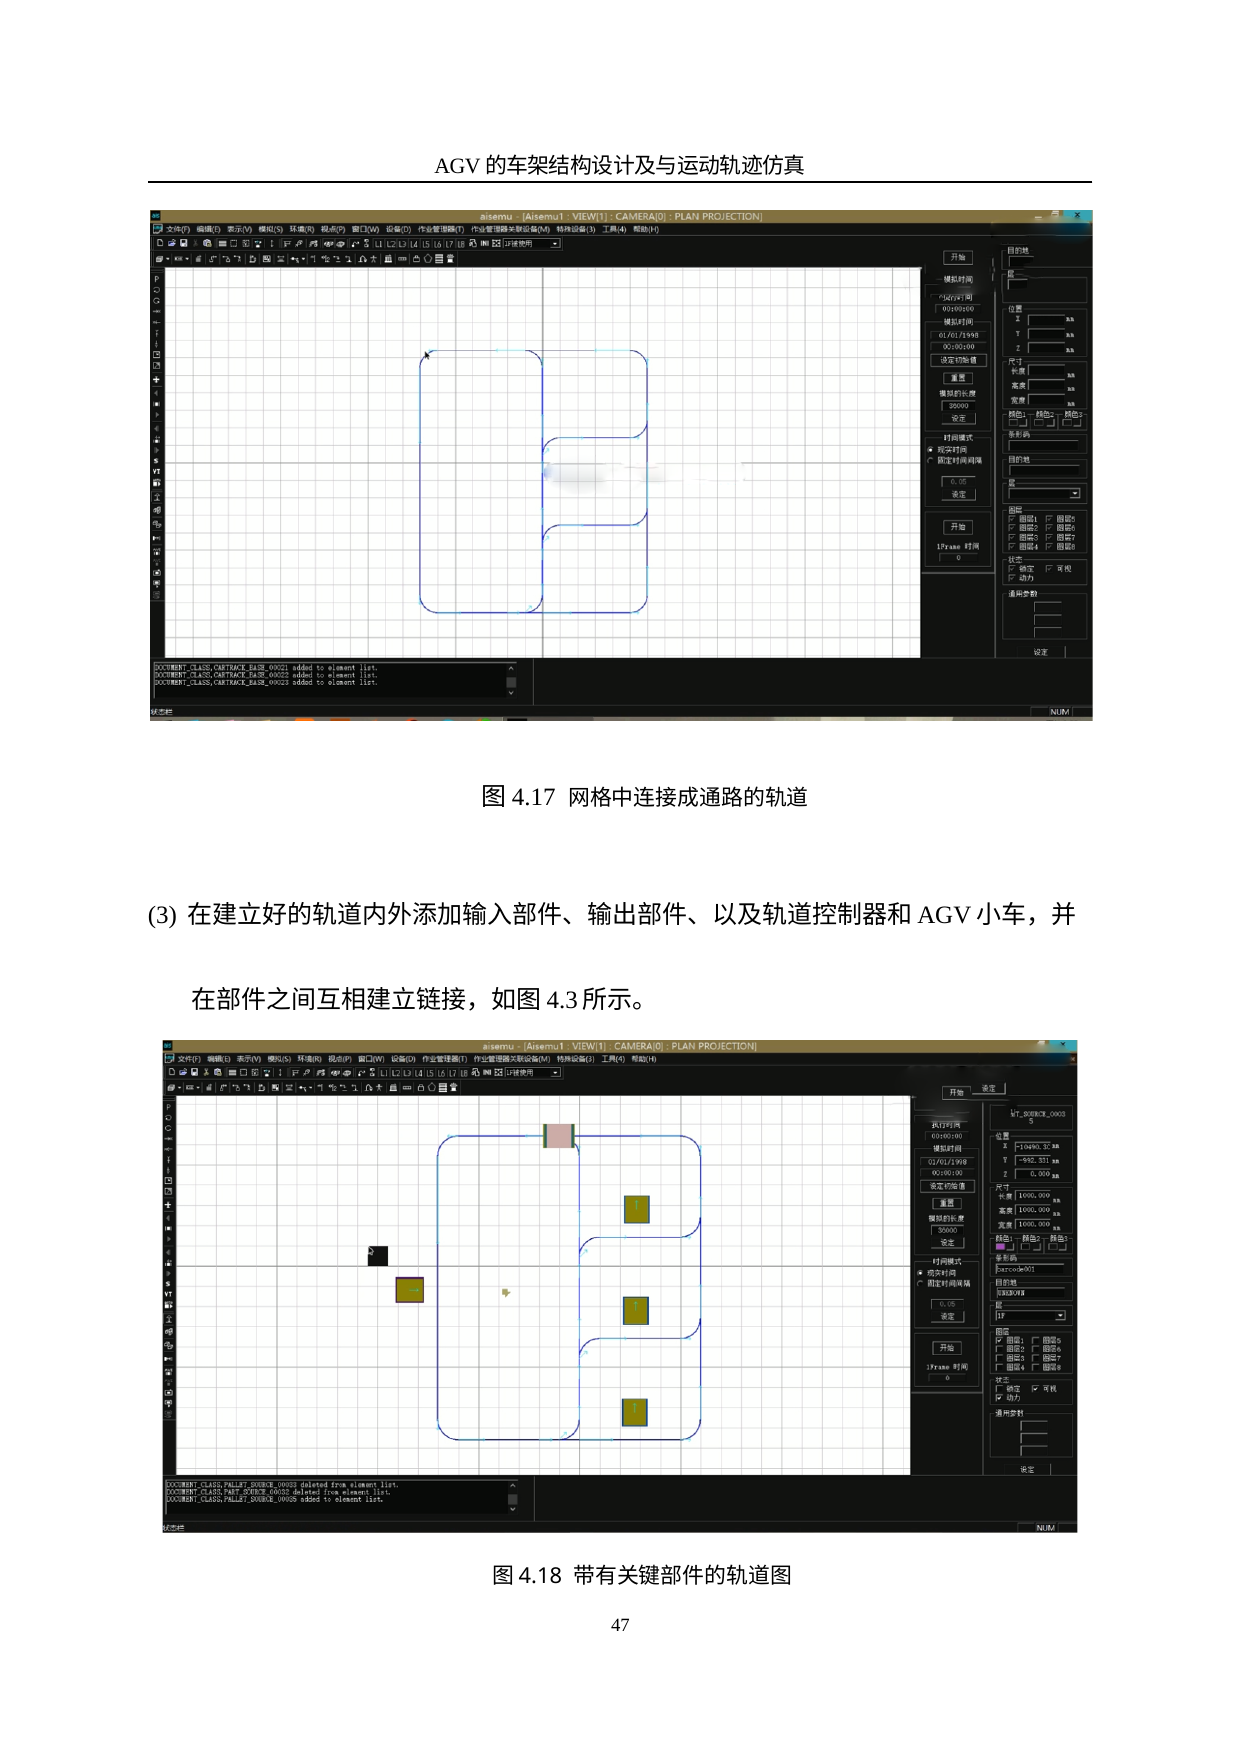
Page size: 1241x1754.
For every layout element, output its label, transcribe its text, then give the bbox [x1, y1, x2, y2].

picture [162, 1040, 1078, 1533]
picture [147, 210, 1093, 721]
list 在建立好的轨道内外添加输入部件、输出部件、以及轨道控制器和AGV小车，并在部件之间互相建立链接，如图4.3所示。 [148, 879, 1092, 1032]
